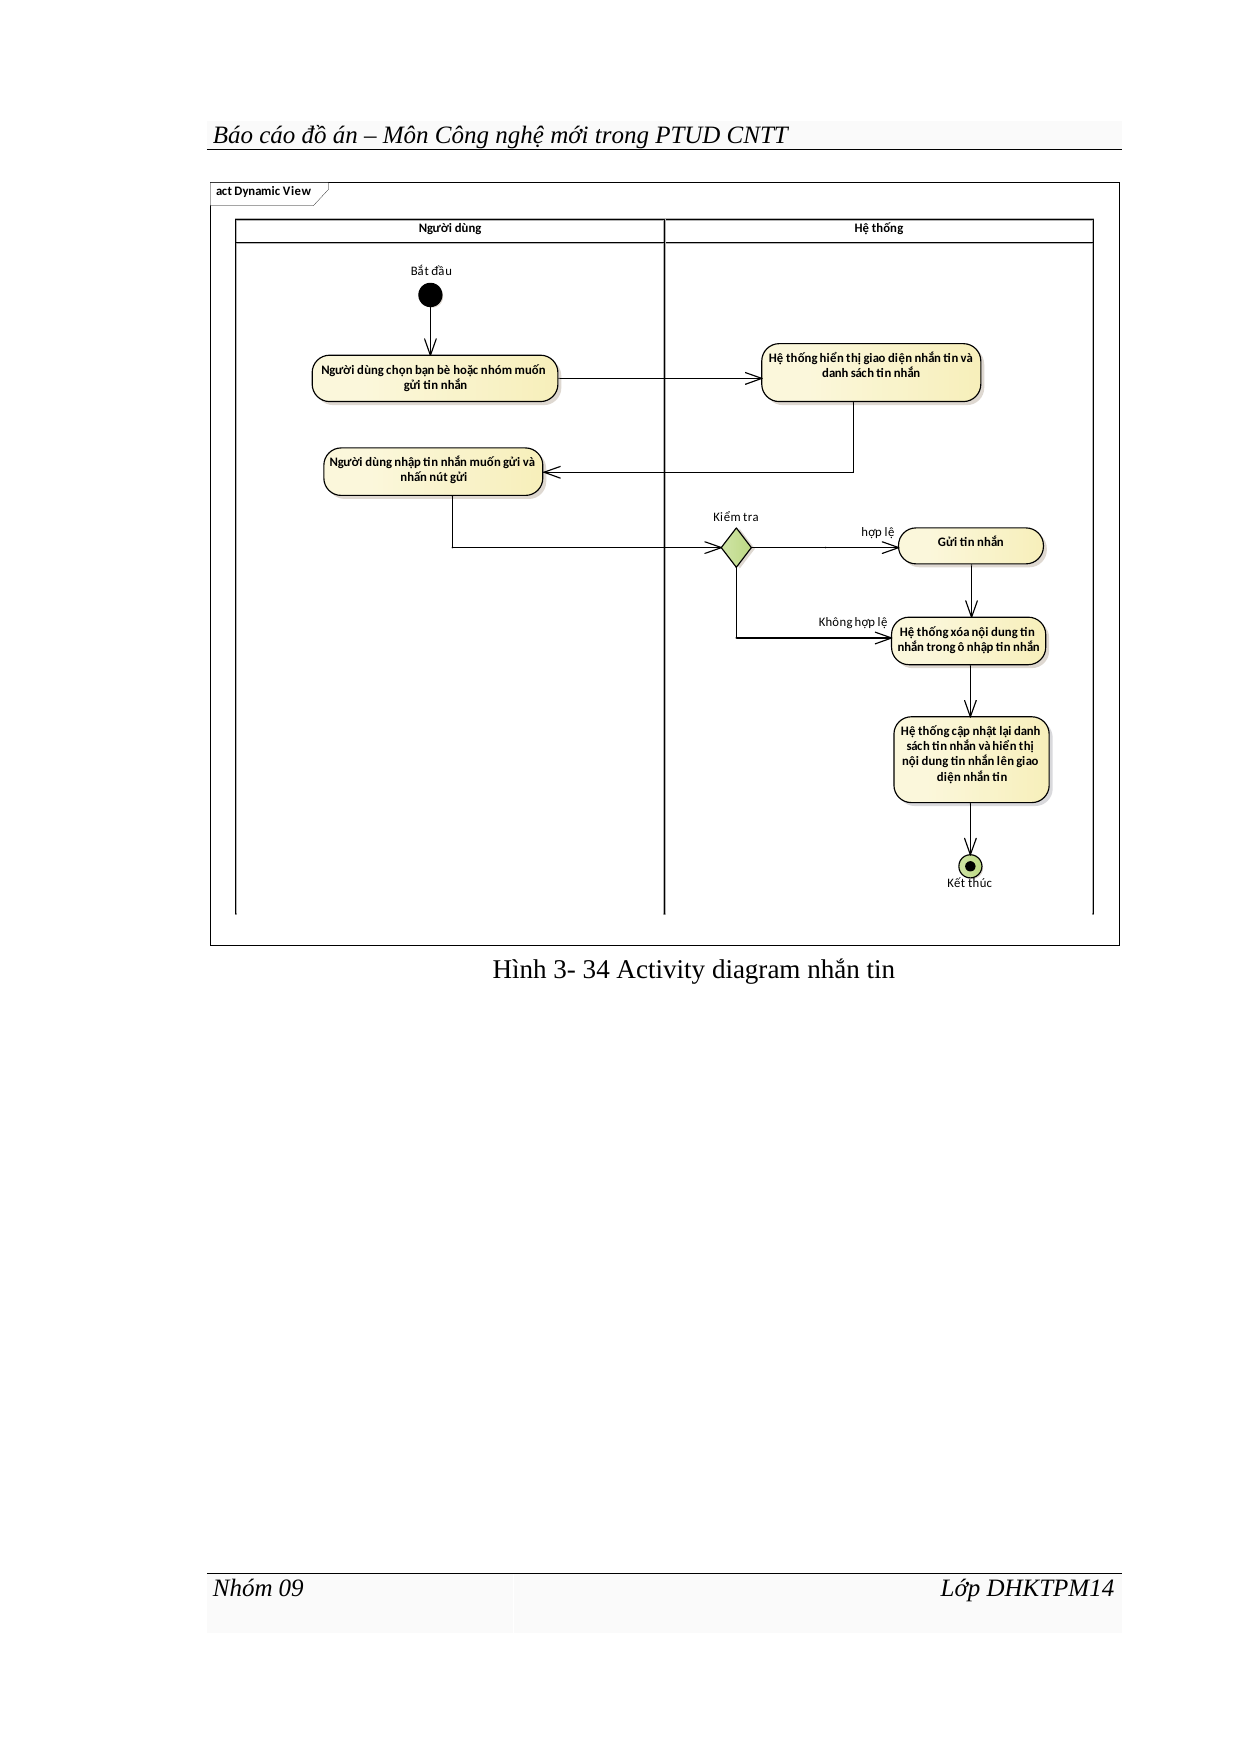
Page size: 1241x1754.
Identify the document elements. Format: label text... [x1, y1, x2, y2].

text Hình 3- 34 Activity diagram nhắn tin [207, 953, 1122, 984]
